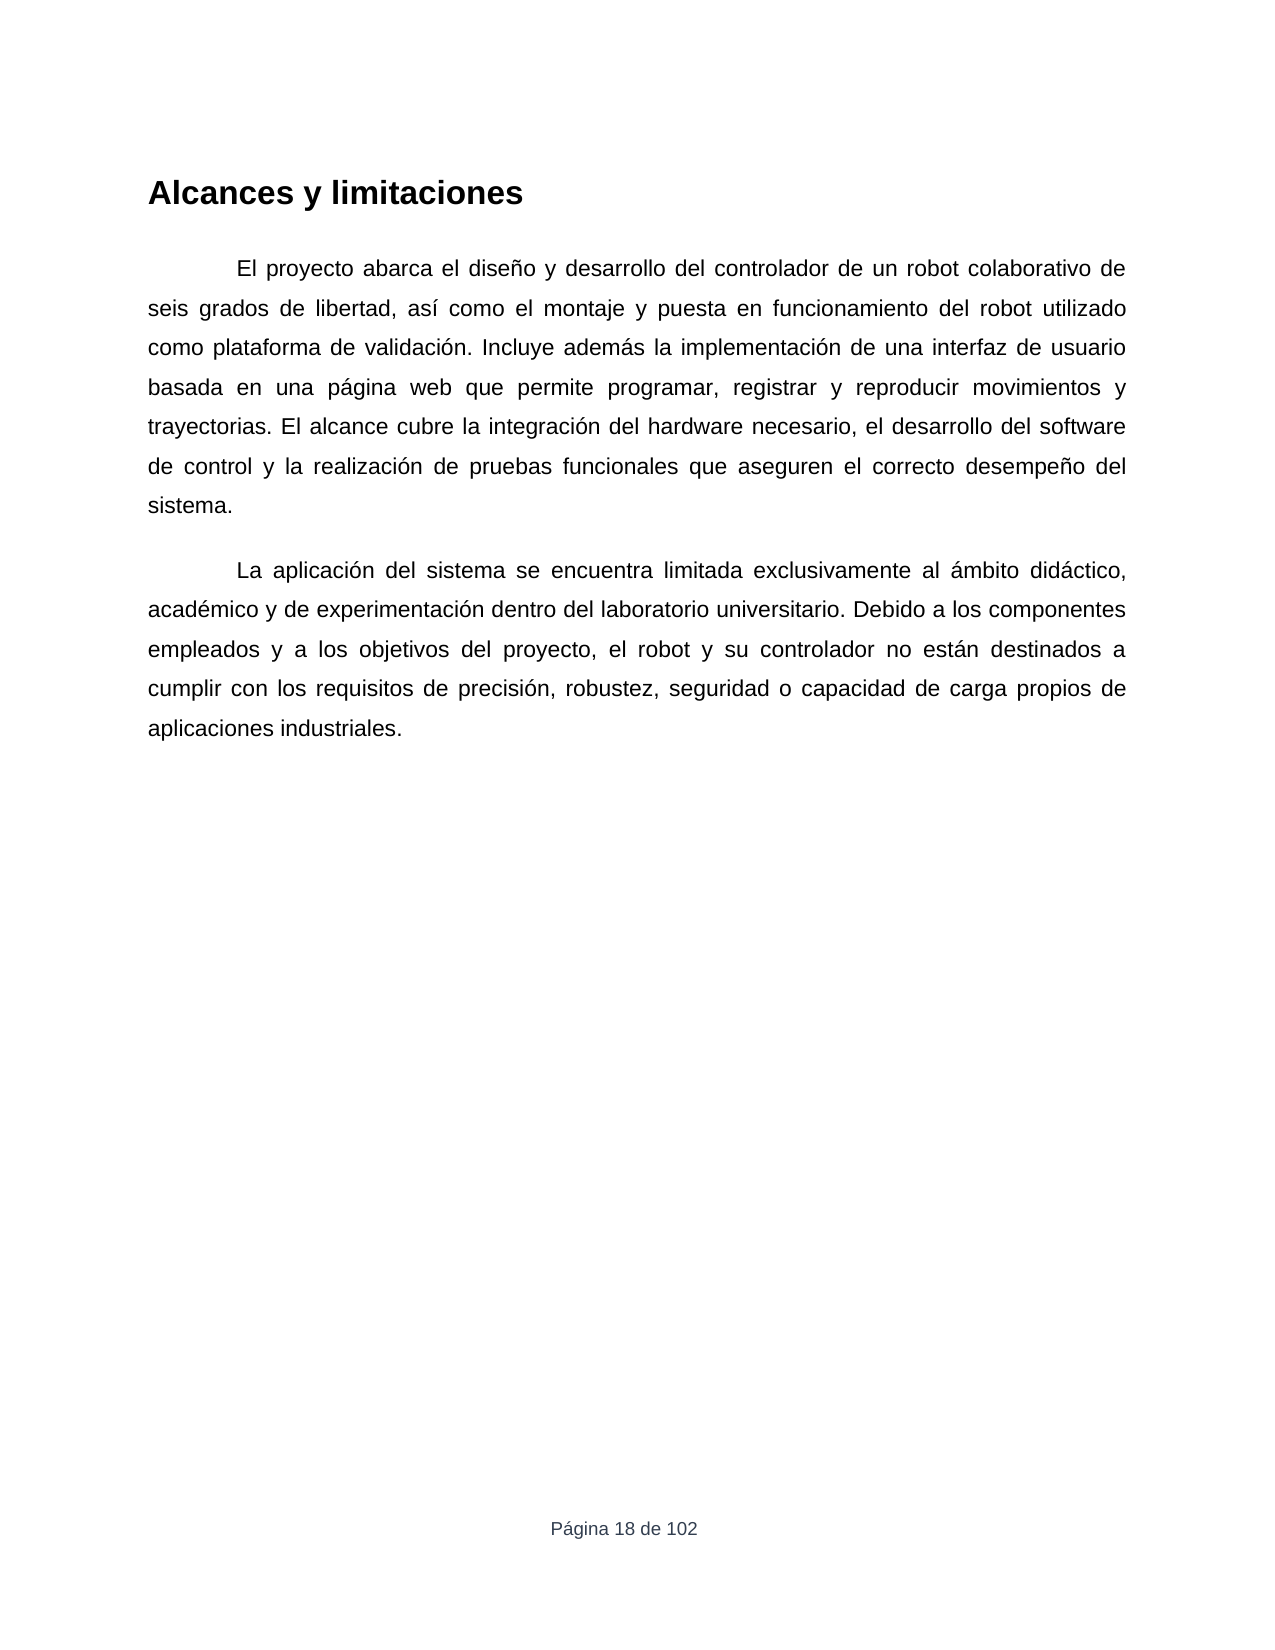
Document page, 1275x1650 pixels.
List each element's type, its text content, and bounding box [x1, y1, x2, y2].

text Alcances y limitaciones [148, 173, 1127, 211]
text La aplicación del sistema se encuentra limitada exclusivamente al ámbito didáctico, académico y de experimentación dentro del laboratorio universitario. Debido a los componentes empleados y a los objetivos del proyecto, el robot y su controlador no están destinados a cumplir con los requisitos de precisión, robustez, seguridad o capacidad de carga propios de aplicaciones industriales. [148, 557, 1127, 741]
text El proyecto abarca el diseño y desarrollo del controlador de un robot colaborativo de seis grados de libertad, así como el montaje y puesta en funcionamiento del robot utilizado como plataforma de validación. Incluye además la implementación de una interfaz de usuario basada en una página web que permite programar, registrar y reproducir movimientos y trayectorias. El alcance cubre la integración del hardware necesario, el desarrollo del software de control y la realización de pruebas funcionales que aseguren el correcto desempeño del sistema. [148, 255, 1127, 518]
